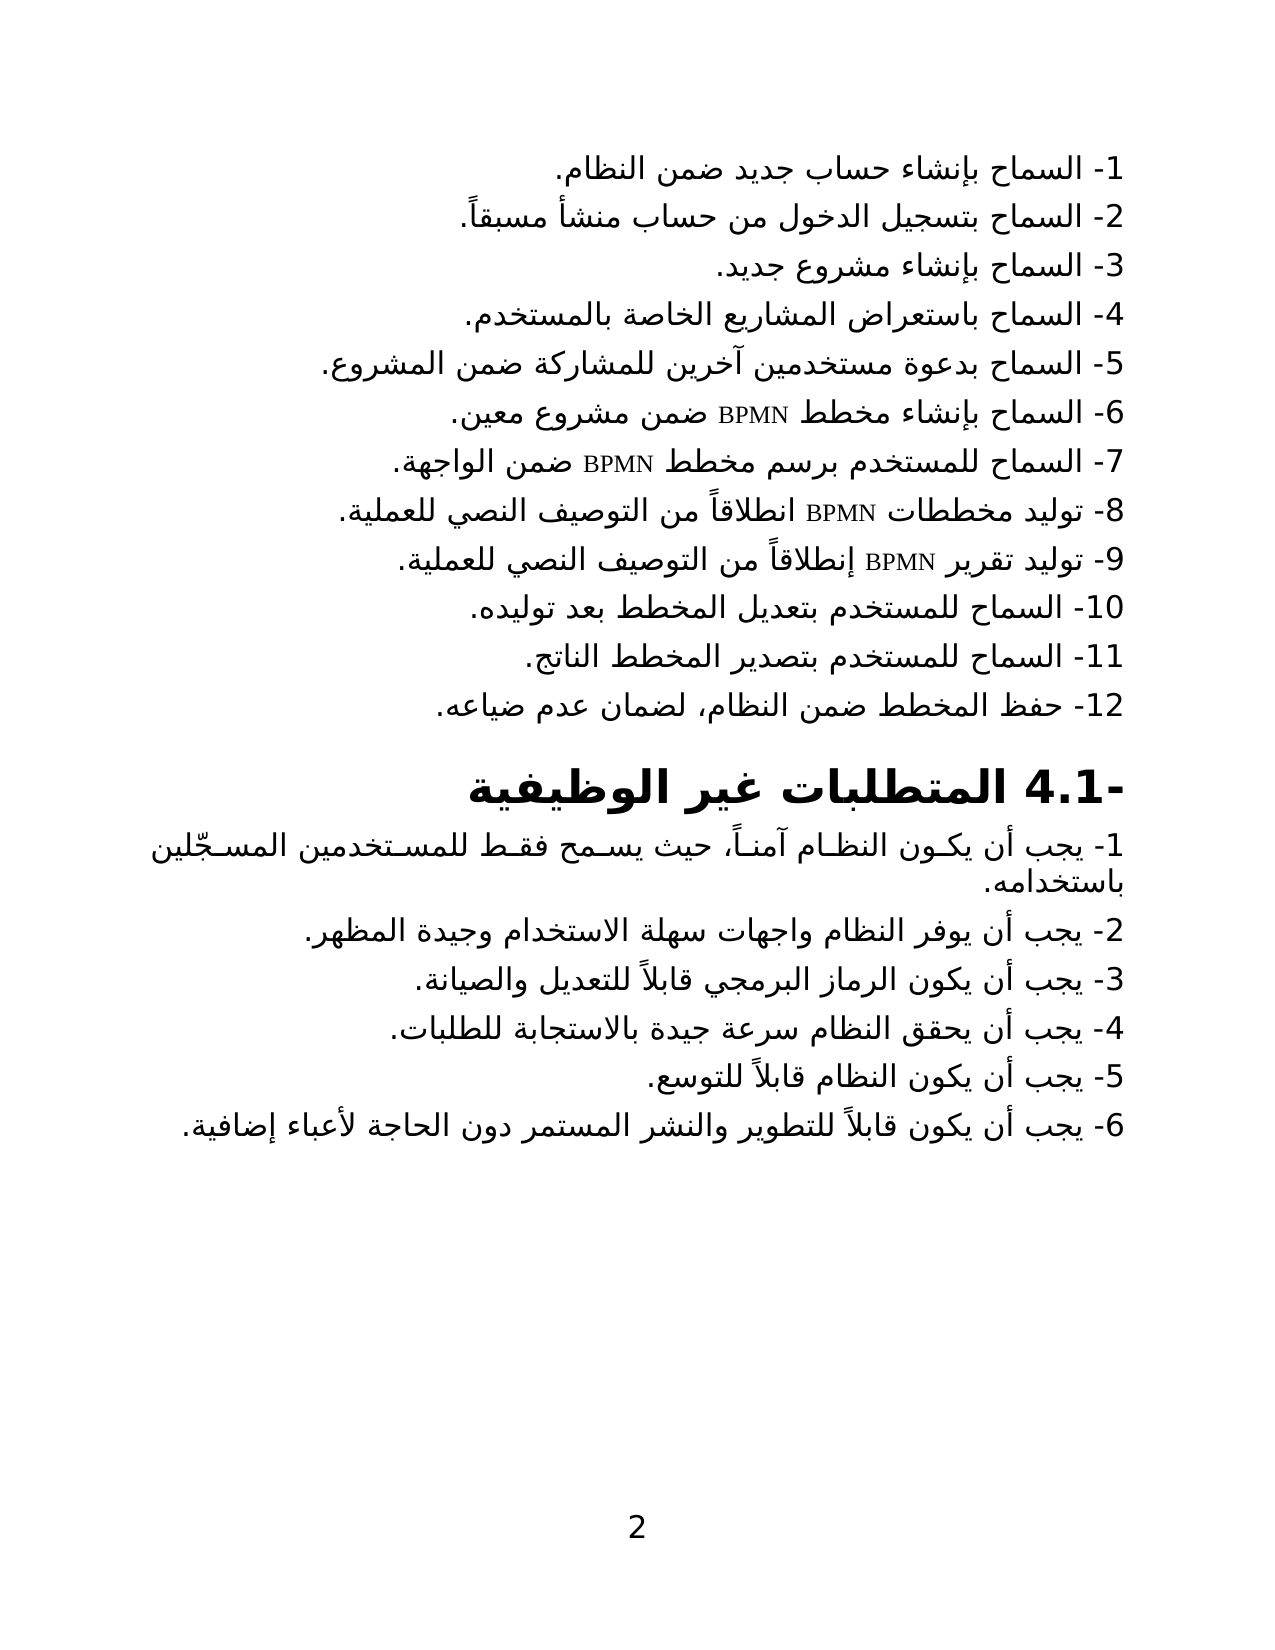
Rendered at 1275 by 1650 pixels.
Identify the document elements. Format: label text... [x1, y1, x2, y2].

text 3- يجب أن يكون الرماز البرمجي قابلاً للتعديل والصيانة. [150, 961, 1125, 997]
text 8- توليد مخططات BPMN انطلاقاً من التوصيف النصي للعملية. [150, 492, 1125, 528]
text 2- السماح بتسجيل الدخول من حساب منشأ مسبقاً. [150, 199, 1125, 235]
text 6- السماح بإنشاء مخطط BPMN ضمن مشروع معين. [150, 394, 1125, 431]
text 7- السماح للمستخدم برسم مخطط BPMN ضمن الواجهة. [150, 443, 1125, 479]
text 9- توليد تقرير BPMN إنطلاقاً من التوصيف النصي للعملية. [150, 541, 1125, 577]
text 12- حفظ المخطط ضمن النظام، لضمان عدم ضياعه. [150, 687, 1125, 724]
text -4.1 المتطلبات غير الوظيفية [150, 761, 1125, 814]
text 6- يجب أن يكون قابلاً للتطوير والنشر المستمر دون الحاجة لأعباء إضافية. [150, 1108, 1125, 1144]
text 11- السماح للمستخدم بتصدير المخطط الناتج. [150, 638, 1125, 675]
text 5- السماح بدعوة مستخدمين آخرين للمشاركة ضمن المشروع. [150, 345, 1125, 382]
text 3- السماح بإنشاء مشروع جديد. [150, 248, 1125, 284]
text 4- السماح باستعراض المشاريع الخاصة بالمستخدم. [150, 297, 1125, 333]
text 5- يجب أن يكون النظام قابلاً للتوسع. [150, 1059, 1125, 1095]
text 10- السماح للمستخدم بتعديل المخطط بعد توليده. [150, 590, 1125, 626]
text 1- السماح بإنشاء حساب جديد ضمن النظام. [150, 150, 1125, 186]
text 1- يجب أن يكون النظام آمناً، حيث يسمح فقط للمستخدمين المسجّلين باستخدامه. [150, 827, 1125, 900]
text 4- يجب أن يحقق النظام سرعة جيدة بالاستجابة للطلبات. [150, 1010, 1125, 1046]
text 2- يجب أن يوفر النظام واجهات سهلة الاستخدام وجيدة المظهر. [150, 912, 1125, 949]
